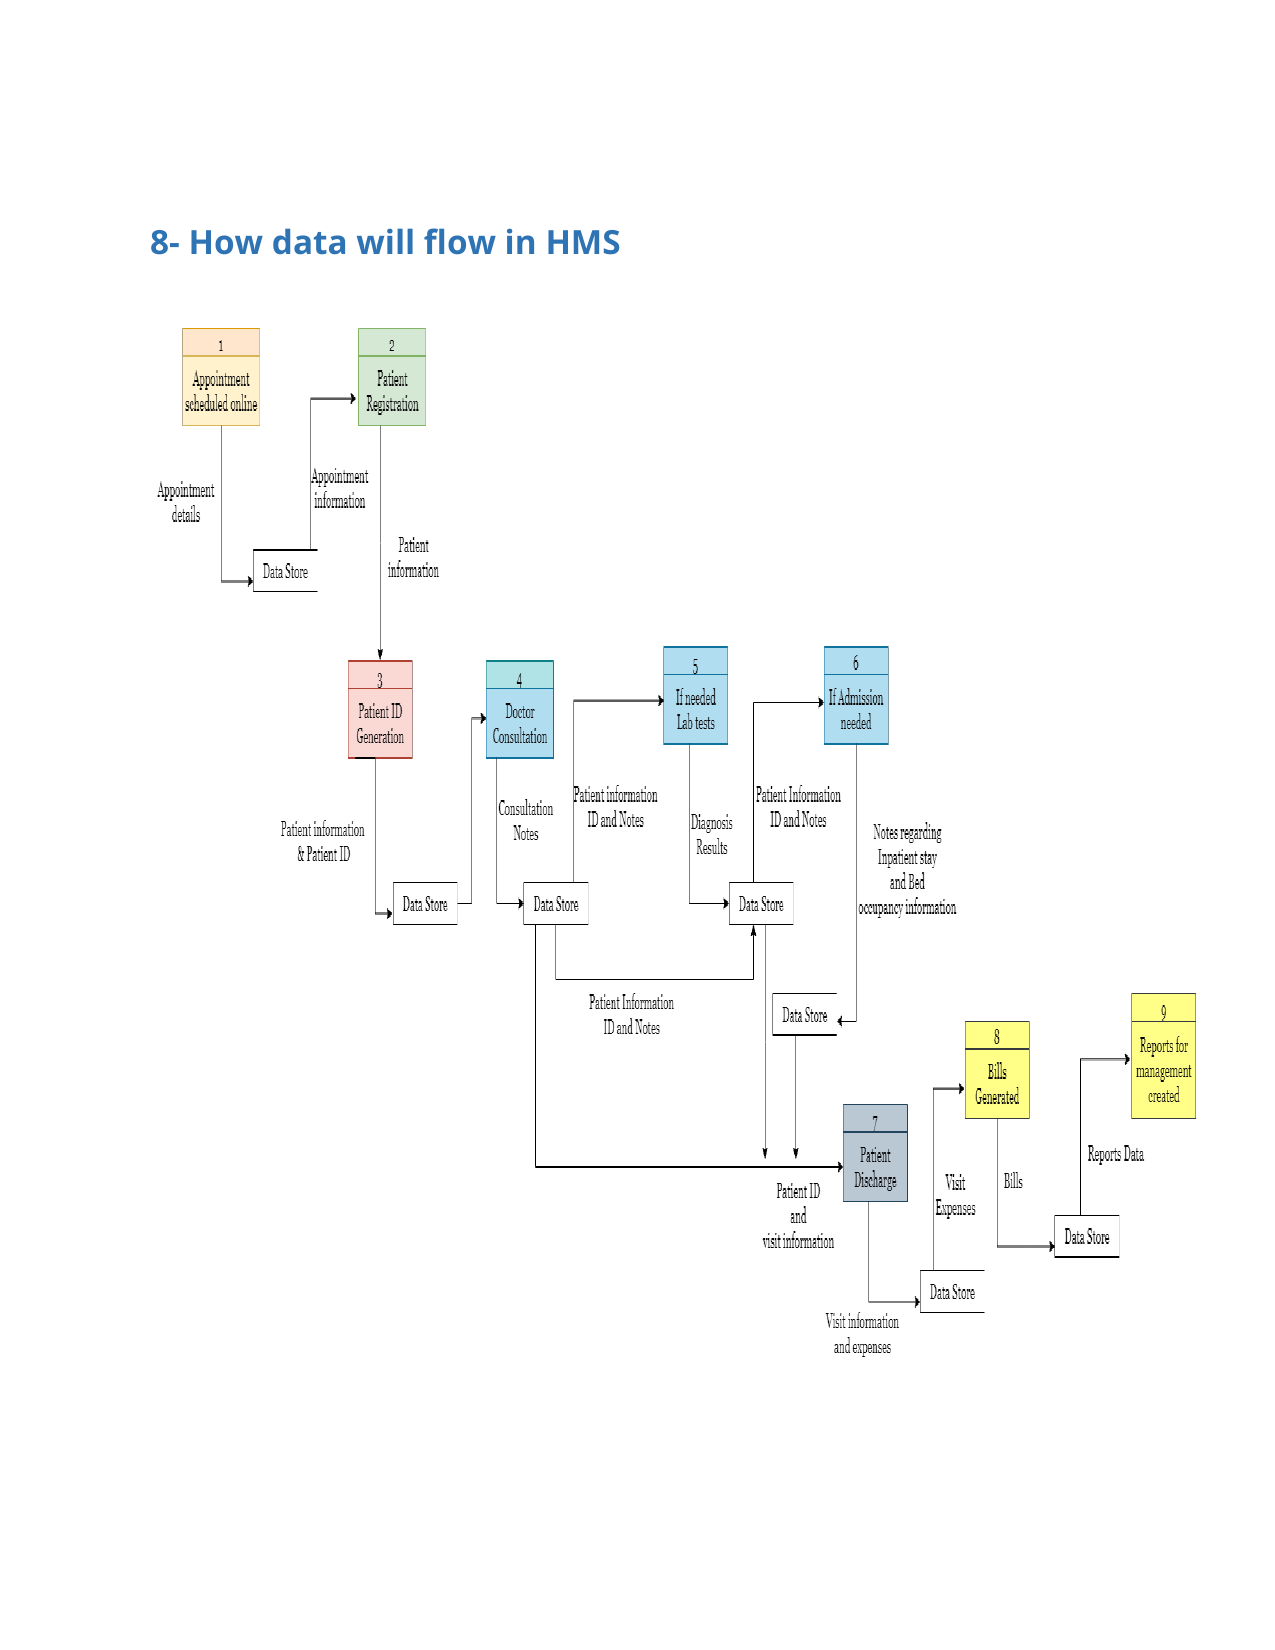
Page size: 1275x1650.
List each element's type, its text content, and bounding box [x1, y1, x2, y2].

picture [150, 328, 1196, 1369]
subtitle 8- How data will flow in HMS [150, 219, 1125, 264]
